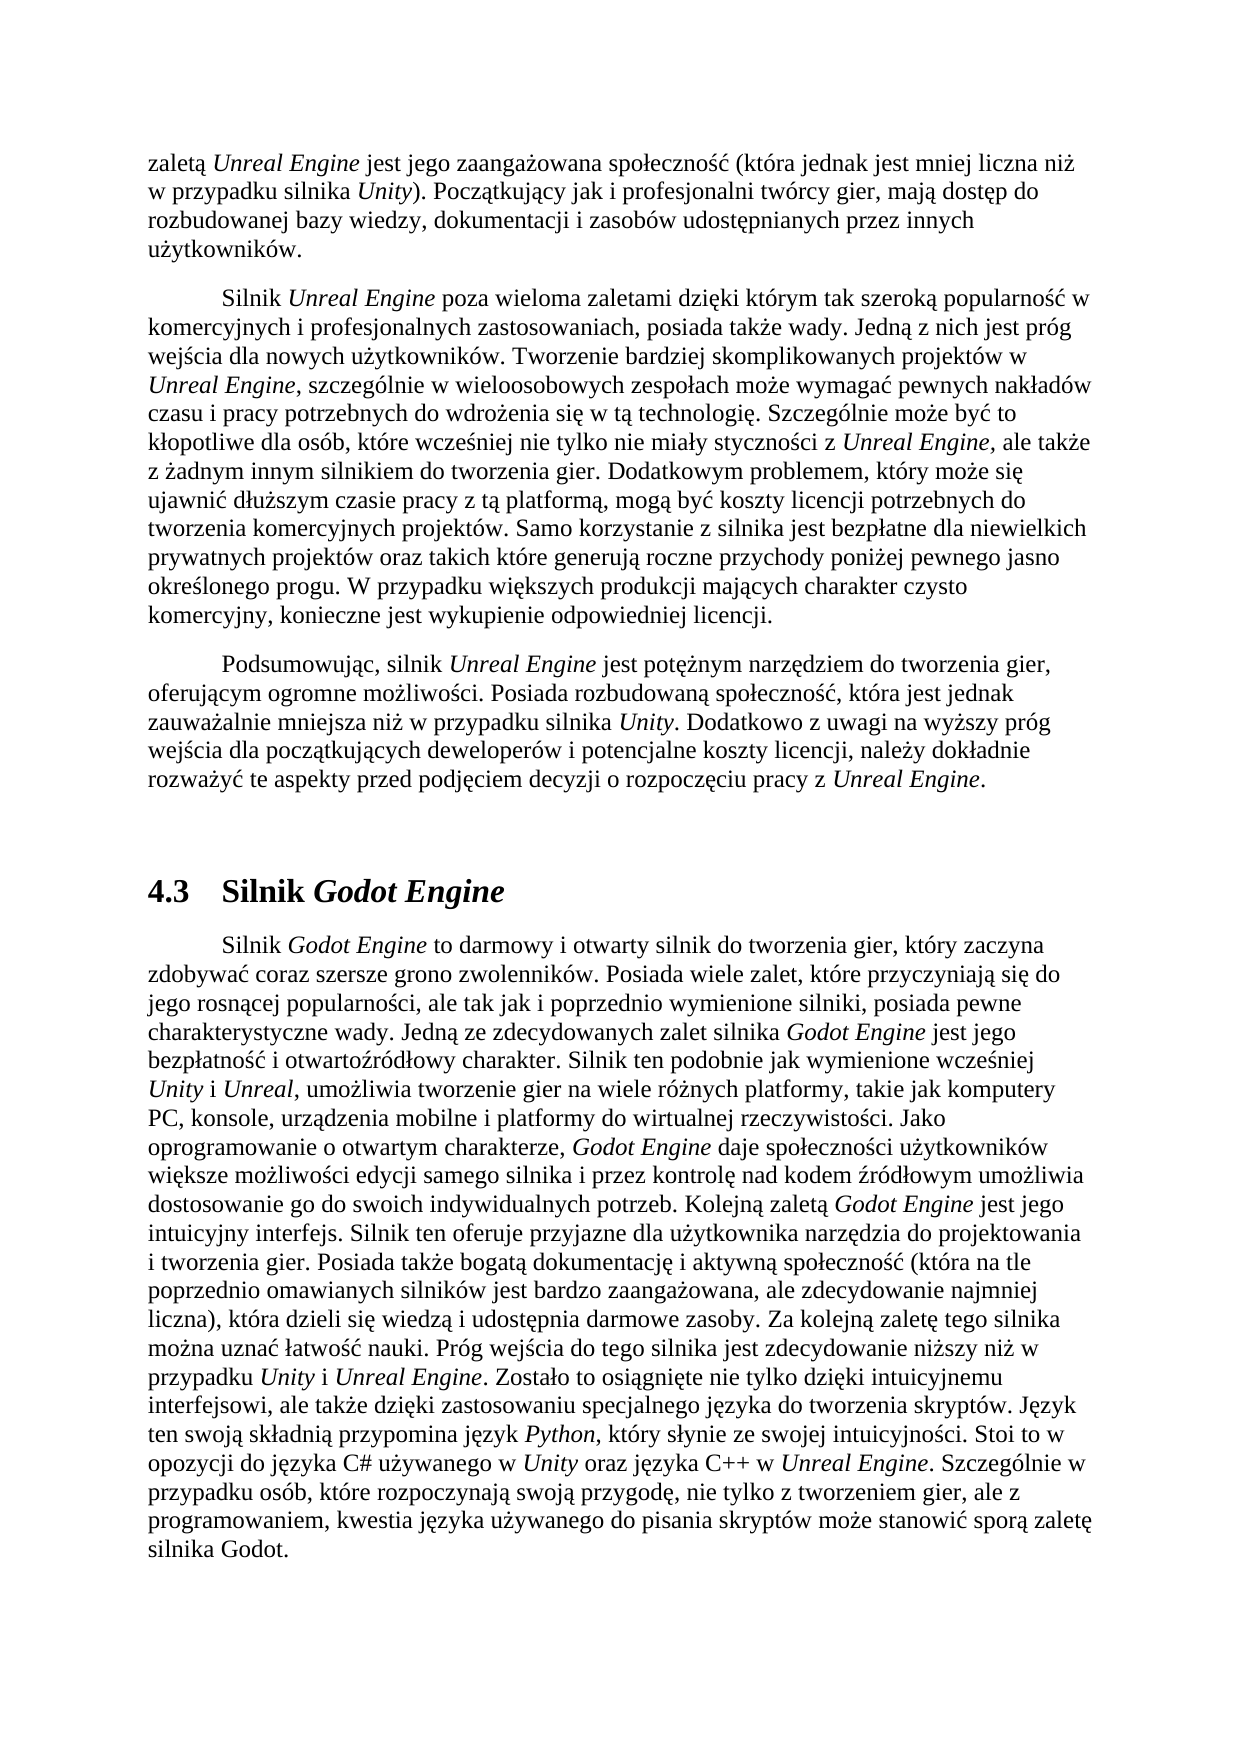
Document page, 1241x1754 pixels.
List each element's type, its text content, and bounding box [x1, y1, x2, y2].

text 4.3 Silnik Godot Engine [148, 871, 1093, 910]
text Silnik Godot Engine to darmowy i otwarty silnik do tworzenia gier, który zaczyna zdobywać coraz szersze grono zwolenników. Posiada wiele zalet, które przyczyniają się do jego rosnącej popularności, ale tak jak i poprzednio wymienione silniki, posiada pewne charakterystyczne wady. Jedną ze zdecydowanych zalet silnika Godot Engine jest jego bezpłatność i otwartoźródłowy charakter. Silnik ten podobnie jak wymienione wcześniej Unity i Unreal, umożliwia tworzenie gier na wiele różnych platformy, takie jak komputery PC, konsole, urządzenia mobilne i platformy do wirtualnej rzeczywistości. Jako oprogramowanie o otwartym charakterze, Godot Engine daje społeczności użytkowników większe możliwości edycji samego silnika i przez kontrolę nad kodem źródłowym umożliwia dostosowanie go do swoich indywidualnych potrzeb. Kolejną zaletą Godot Engine jest jego intuicyjny interfejs. Silnik ten oferuje przyjazne dla użytkownika narzędzia do projektowania i tworzenia gier. Posiada także bogatą dokumentację i aktywną społeczność (która na tle poprzednio omawianych silników jest bardzo zaangażowana, ale zdecydowanie najmniej liczna), która dzieli się wiedzą i udostępnia darmowe zasoby. Za kolejną zaletę tego silnika można uznać łatwość nauki. Próg wejścia do tego silnika jest zdecydowanie niższy niż w przypadku Unity i Unreal Engine. Zostało to osiągnięte nie tylko dzięki intuicyjnemu interfejsowi, ale także dzięki zastosowaniu specjalnego języka do tworzenia skryptów. Język ten swoją składnią przypomina język Python, który słynie ze swojej intuicyjności. Stoi to w opozycji do języka C# używanego w Unity oraz języka C++ w Unreal Engine. Szczególnie w przypadku osób, które rozpoczynają swoją przygodę, nie tylko z tworzeniem gier, ale z programowaniem, kwestia języka używanego do pisania skryptów może stanowić sporą zaletę silnika Godot. [148, 931, 1093, 1563]
text Silnik Unreal Engine poza wieloma zaletami dzięki którym tak szeroką popularność w komercyjnych i profesjonalnych zastosowaniach, posiada także wady. Jedną z nich jest próg wejścia dla nowych użytkowników. Tworzenie bardziej skomplikowanych projektów w Unreal Engine, szczególnie w wieloosobowych zespołach może wymagać pewnych nakładów czasu i pracy potrzebnych do wdrożenia się w tą technologię. Szczególnie może być to kłopotliwe dla osób, które wcześniej nie tylko nie miały styczności z Unreal Engine, ale także z żadnym innym silnikiem do tworzenia gier. Dodatkowym problemem, który może się ujawnić dłuższym czasie pracy z tą platformą, mogą być koszty licencji potrzebnych do tworzenia komercyjnych projektów. Samo korzystanie z silnika jest bezpłatne dla niewielkich prywatnych projektów oraz takich które generują roczne przychody poniżej pewnego jasno określonego progu. W przypadku większych produkcji mających charakter czysto komercyjny, konieczne jest wykupienie odpowiedniej licencji. [148, 283, 1093, 628]
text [148, 148, 1093, 263]
text Podsumowując, silnik Unreal Engine jest potężnym narzędziem do tworzenia gier, oferującym ogromne możliwości. Posiada rozbudowaną społeczność, która jest jednak zauważalnie mniejsza niż w przypadku silnika Unity. Dodatkowo z uwagi na wyższy próg wejścia dla początkujących deweloperów i potencjalne koszty licencji, należy dokładnie rozważyć te aspekty przed podjęciem decyzji o rozpoczęciu pracy z Unreal Engine. [148, 649, 1093, 793]
